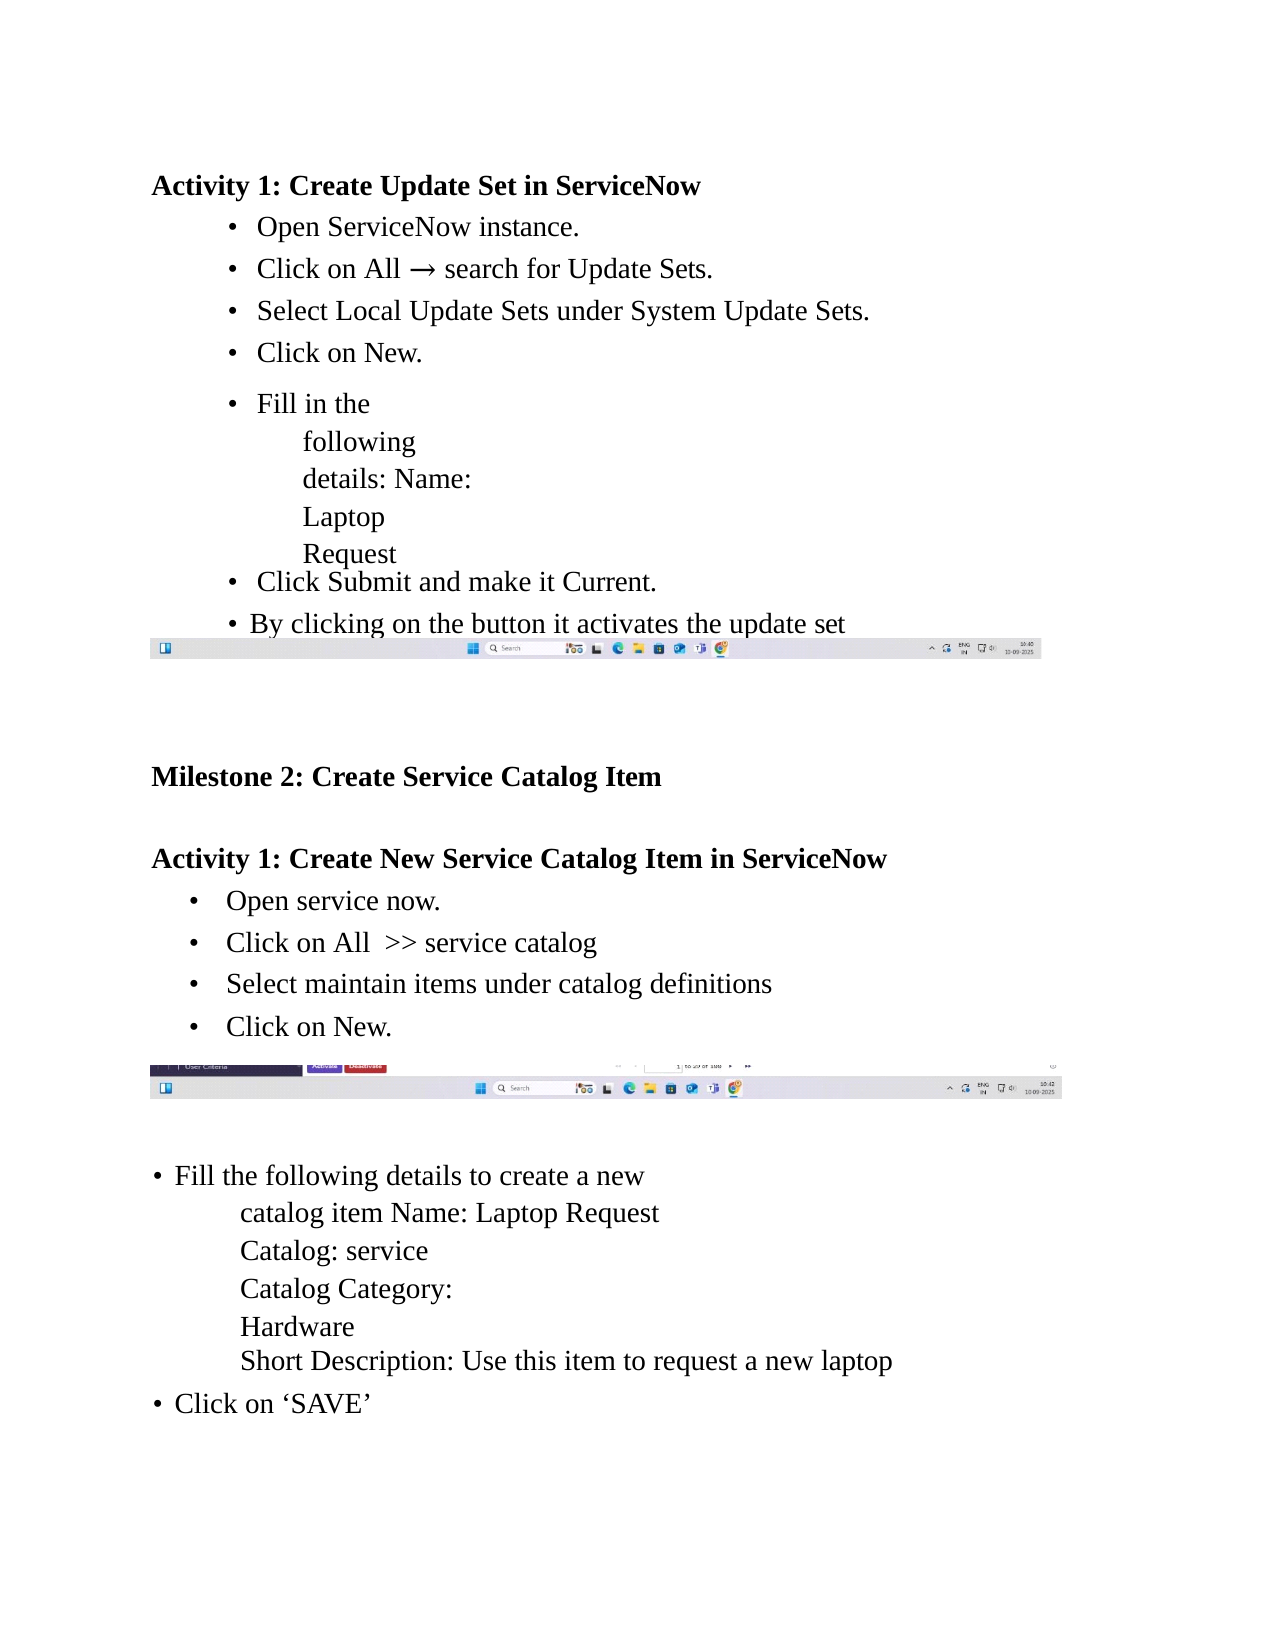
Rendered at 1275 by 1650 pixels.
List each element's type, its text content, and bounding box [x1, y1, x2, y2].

text Milestone 2: Create Service Catalog Item [151, 766, 1125, 791]
list Click on All >> service catalog [188, 932, 1125, 957]
text Activity 1: Create New Service Catalog Item in ServiceNow [151, 849, 1125, 874]
text Short Description: Use this item to request a new laptop [240, 1343, 1125, 1377]
list Click on New. [188, 1016, 1125, 1041]
text Catalog: service Catalog Category: Hardware [240, 1230, 454, 1343]
list Open ServiceNow instance. [227, 216, 1125, 241]
list Click Submit and make it Current. [227, 572, 1125, 597]
list By clicking on the button it activates the update set [227, 613, 1125, 638]
list Fill the following details to create a new catalog item Name: Laptop Request [152, 1155, 691, 1230]
list Click on ‘SAVE’ [152, 1393, 1125, 1418]
list Click on All → search for Update Sets. [227, 258, 1125, 283]
list Fill in the following details: Name: Laptop Request [227, 384, 478, 571]
list Open service now. [188, 890, 1125, 915]
list Click on New. [227, 342, 1125, 367]
list Select Local Update Sets under System Update Sets. [227, 300, 1125, 325]
list Select maintain items under catalog definitions [188, 974, 1125, 999]
text Activity 1: Create Update Set in ServiceNow [151, 175, 1125, 200]
